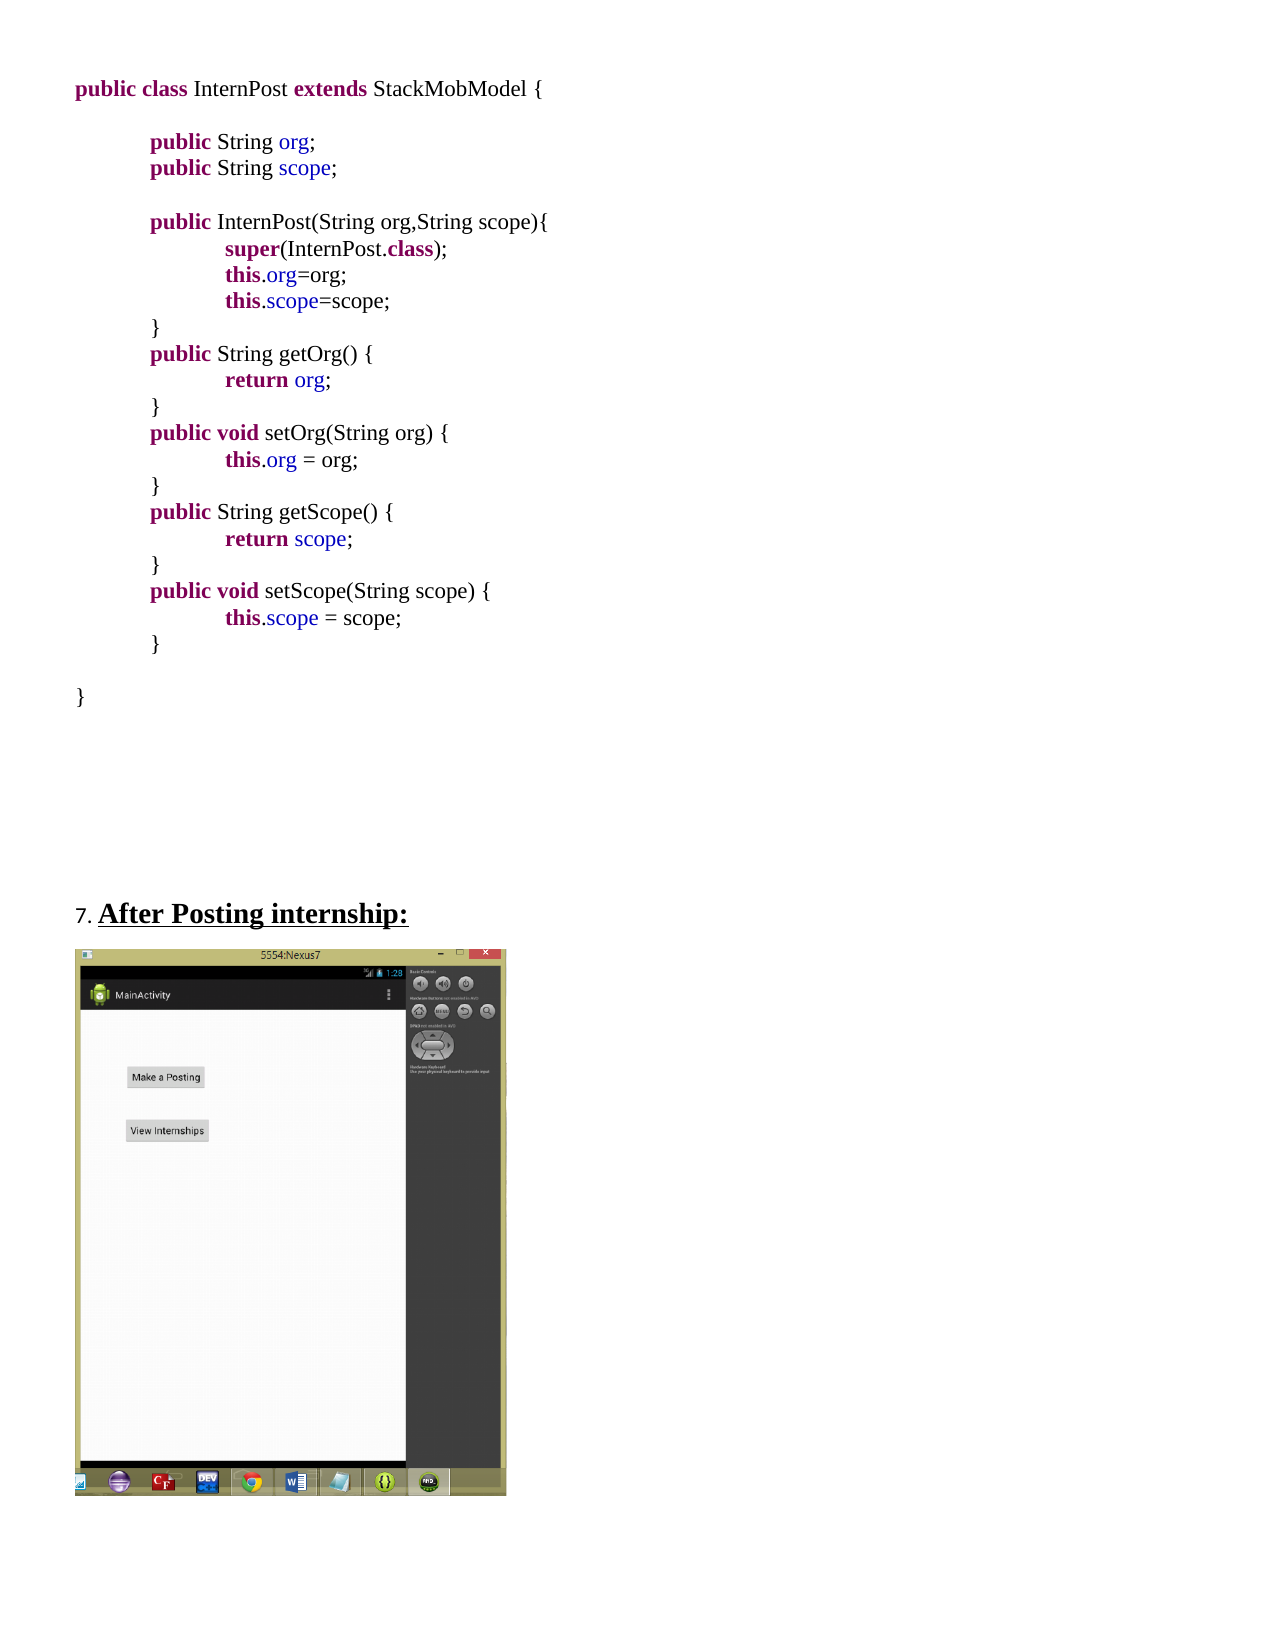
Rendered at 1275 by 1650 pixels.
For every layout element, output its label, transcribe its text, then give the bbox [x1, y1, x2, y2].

text this.scope = scope; [75, 604, 1200, 630]
text return org; [75, 367, 1200, 393]
text public void setOrg(String org) { [75, 419, 1200, 446]
text public String getScope() { [75, 498, 1200, 525]
text } [75, 683, 1200, 709]
text this.scope=scope; [75, 287, 1200, 314]
text } [75, 314, 1200, 340]
text } [75, 393, 1200, 419]
text } [75, 630, 1200, 656]
text public String scope; [75, 154, 1200, 180]
text return scope; [75, 525, 1200, 551]
text 7. After Posting internship: [75, 897, 1200, 930]
text public InternPost(String org,String scope){ [75, 208, 1200, 235]
text public class InternPost extends StackMobModel { [75, 75, 1200, 101]
text } [75, 551, 1200, 577]
text this.org=org; [75, 261, 1200, 287]
text public String getOrg() { [75, 340, 1200, 367]
text super(InternPost.class); [75, 235, 1200, 261]
text this.org = org; [75, 446, 1200, 472]
picture [75, 949, 507, 1496]
text } [75, 472, 1200, 498]
text public String org; [75, 128, 1200, 154]
text public void setScope(String scope) { [75, 577, 1200, 604]
